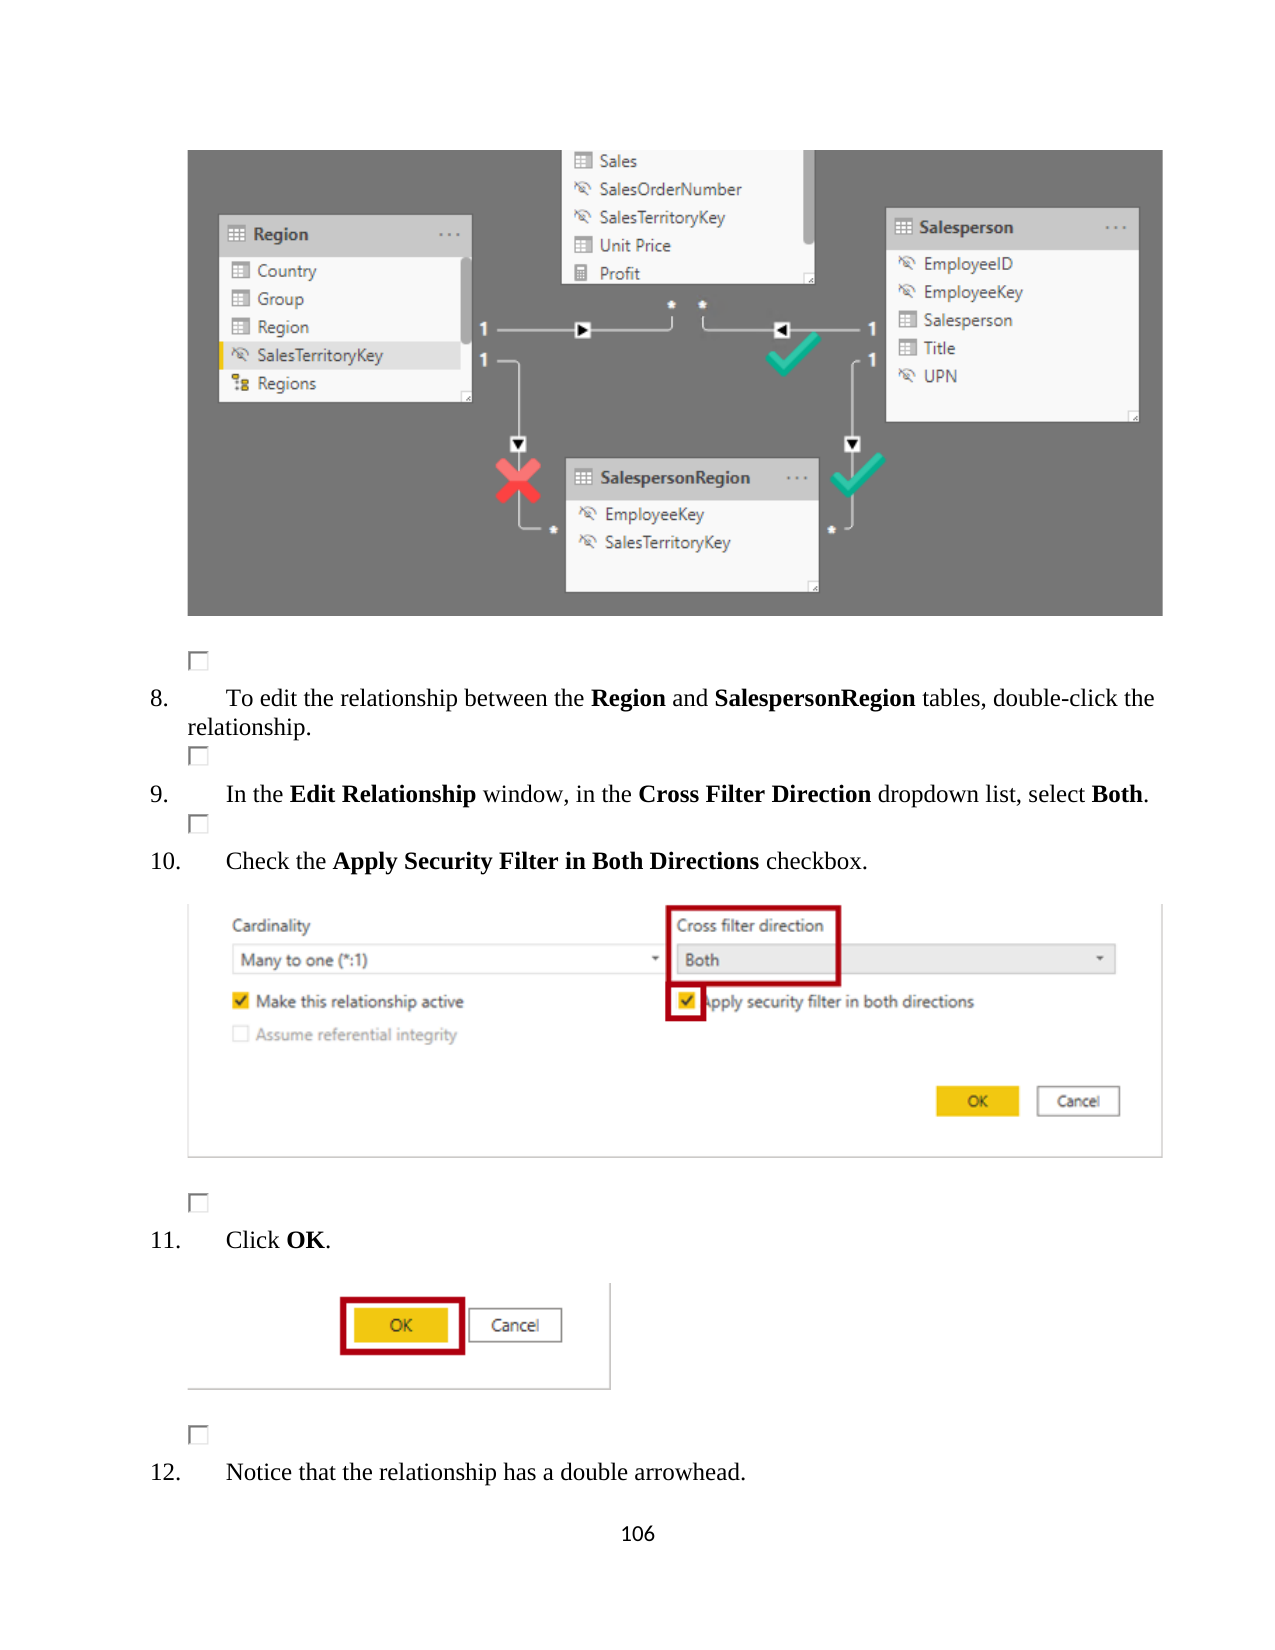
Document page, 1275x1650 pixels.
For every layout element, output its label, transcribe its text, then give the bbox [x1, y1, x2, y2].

list To edit the relationship between the Region and SalespersonRegion tables, double-click the relationship. [150, 645, 1162, 741]
list Check the Apply Security Filter in Both Directions checkbox. [150, 808, 1162, 875]
list Click OK. [150, 1187, 1162, 1254]
picture [187, 904, 1163, 1158]
picture [187, 1283, 611, 1390]
list In the Edit Relationship window, in the Cross Filter Direction dropdown list, select Both. [150, 741, 1162, 808]
picture [187, 150, 1163, 616]
list Notice that the relationship has a double arrowhead. [150, 1419, 1162, 1486]
